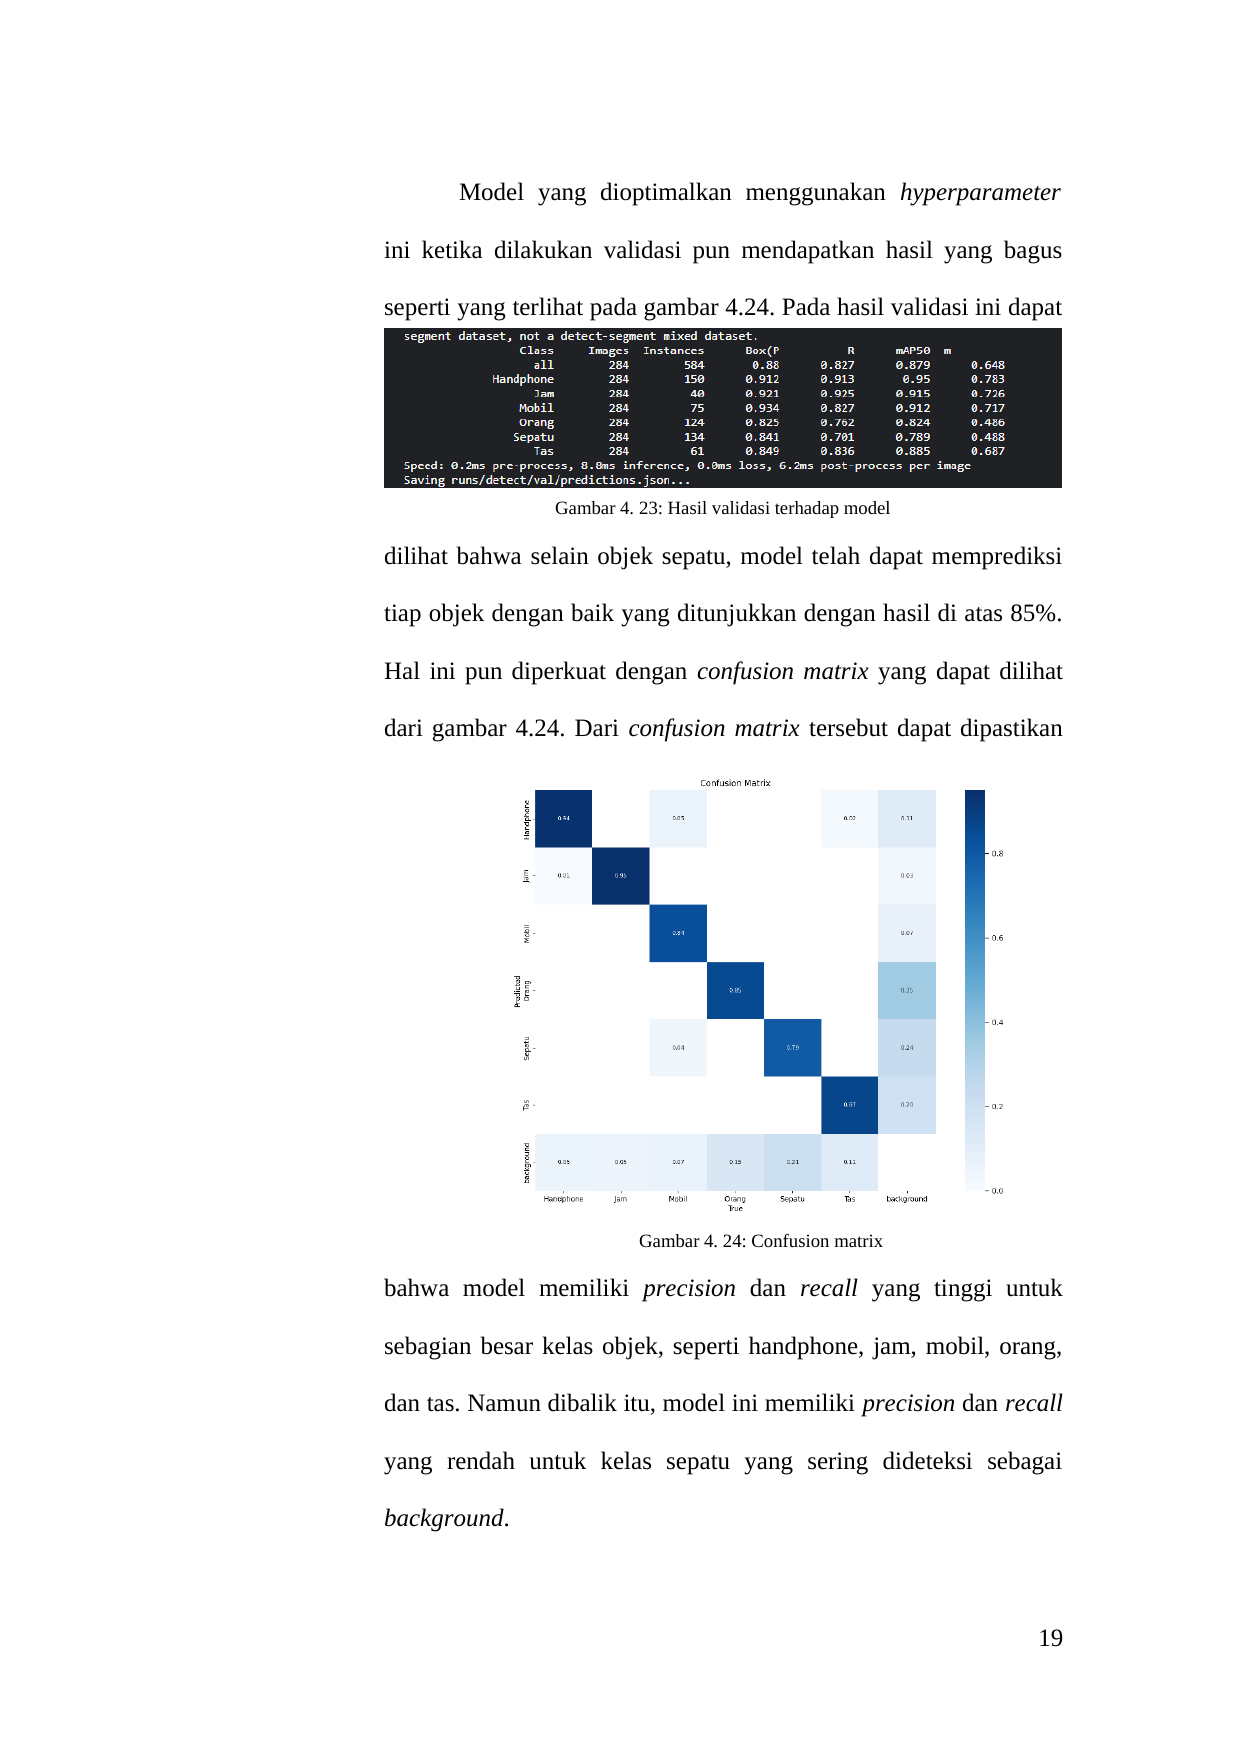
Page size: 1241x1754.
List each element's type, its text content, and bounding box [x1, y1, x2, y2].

picture [460, 770, 1061, 1221]
picture [384, 328, 1062, 488]
